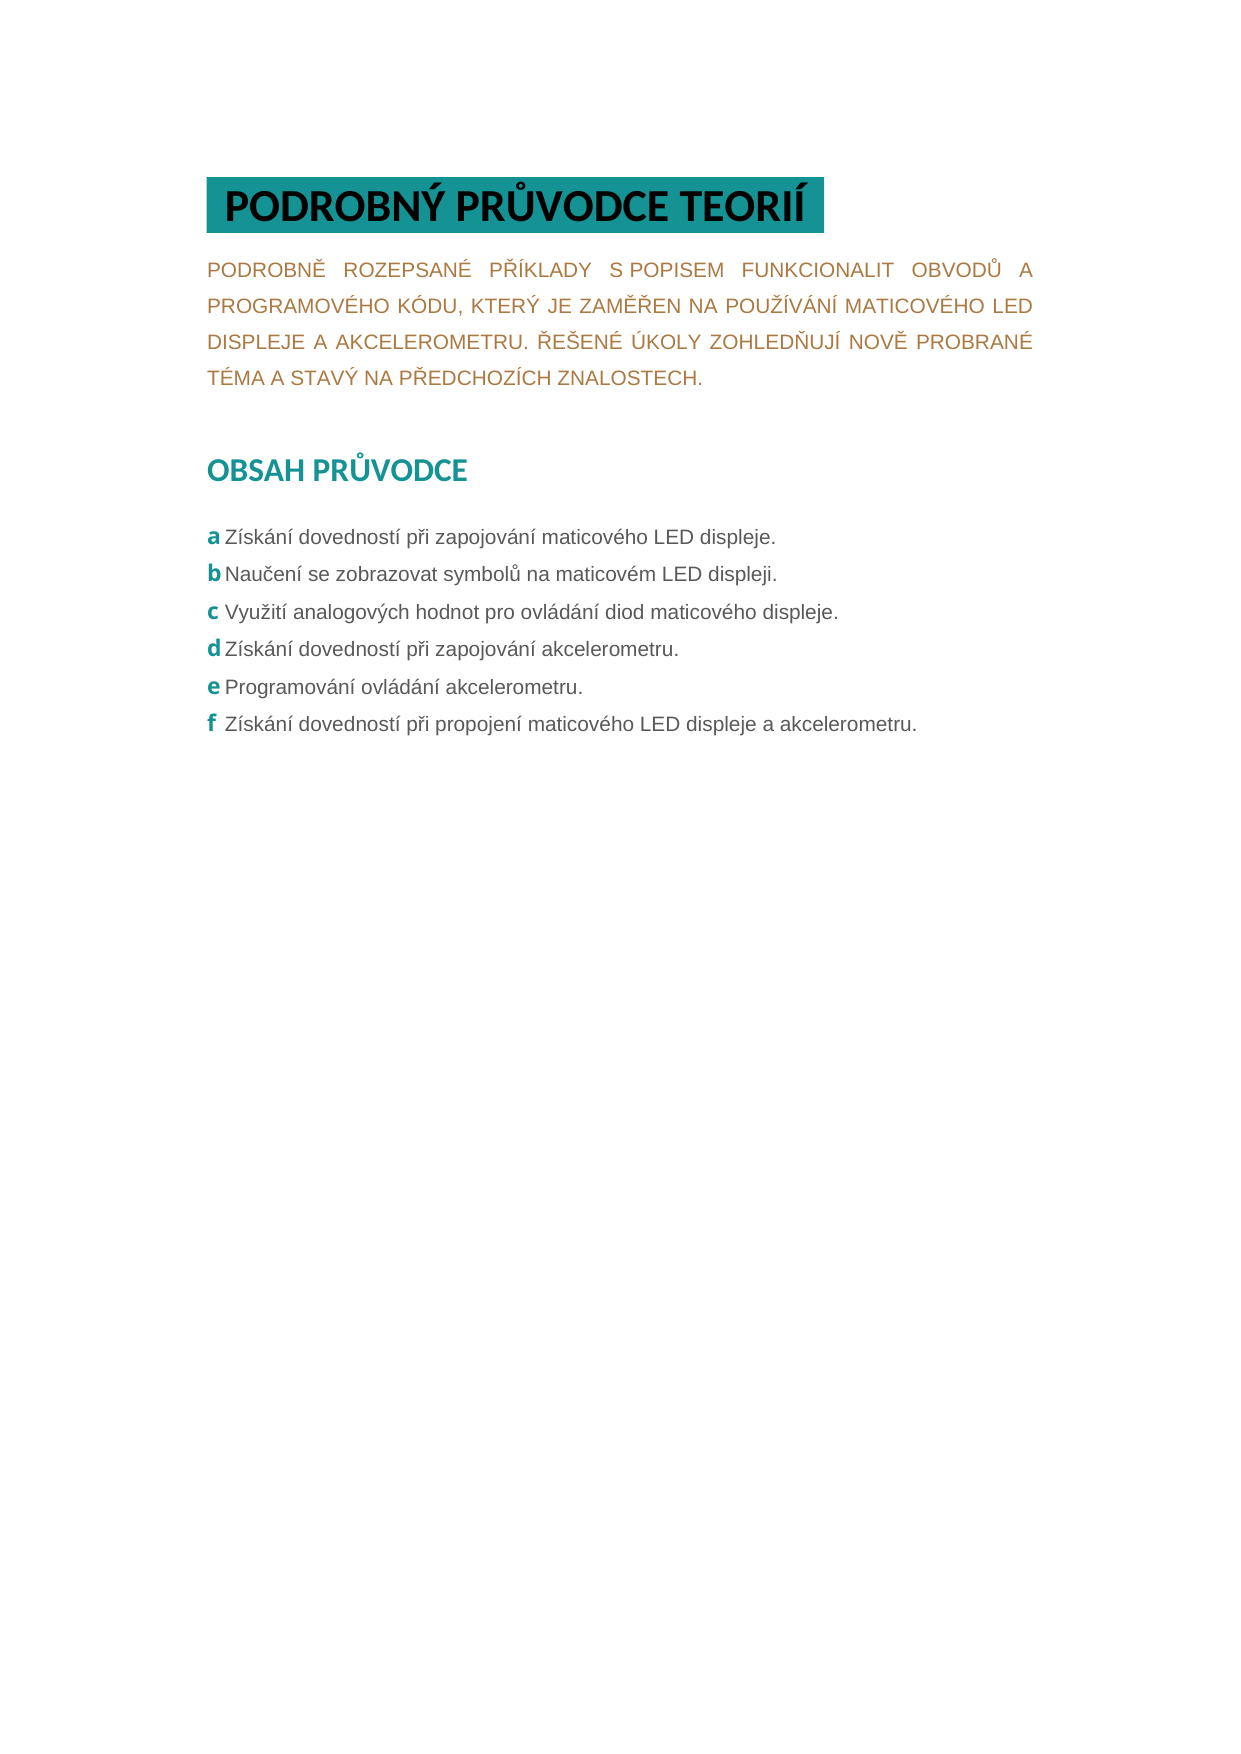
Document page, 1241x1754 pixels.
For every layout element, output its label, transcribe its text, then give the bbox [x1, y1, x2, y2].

list Programování ovládání akcelerometru. [207, 664, 1033, 702]
list Získání dovedností při zapojování akcelerometru. [207, 627, 1033, 664]
list Získání dovedností při propojení maticového LED displeje a akcelerometru. [207, 702, 1033, 739]
list Využití analogových hodnot pro ovládání diod maticového displeje. [207, 589, 1033, 627]
text Podrobně rozepsané příklady s popisem funkcionalit obvodů a programového kódu, který je zaměřen na používání Maticového LED displeje a akcelerometru. řešené úkoly zohledňují nově probrané téma a stavý na předchozích znalostech. [207, 258, 1033, 390]
subtitle Obsah průvodce [207, 452, 1033, 489]
list Naučení se zobrazovat symbolů na maticovém LED displeji. [207, 552, 1033, 589]
list Získání dovedností při zapojování maticového LED displeje. [207, 514, 1033, 552]
